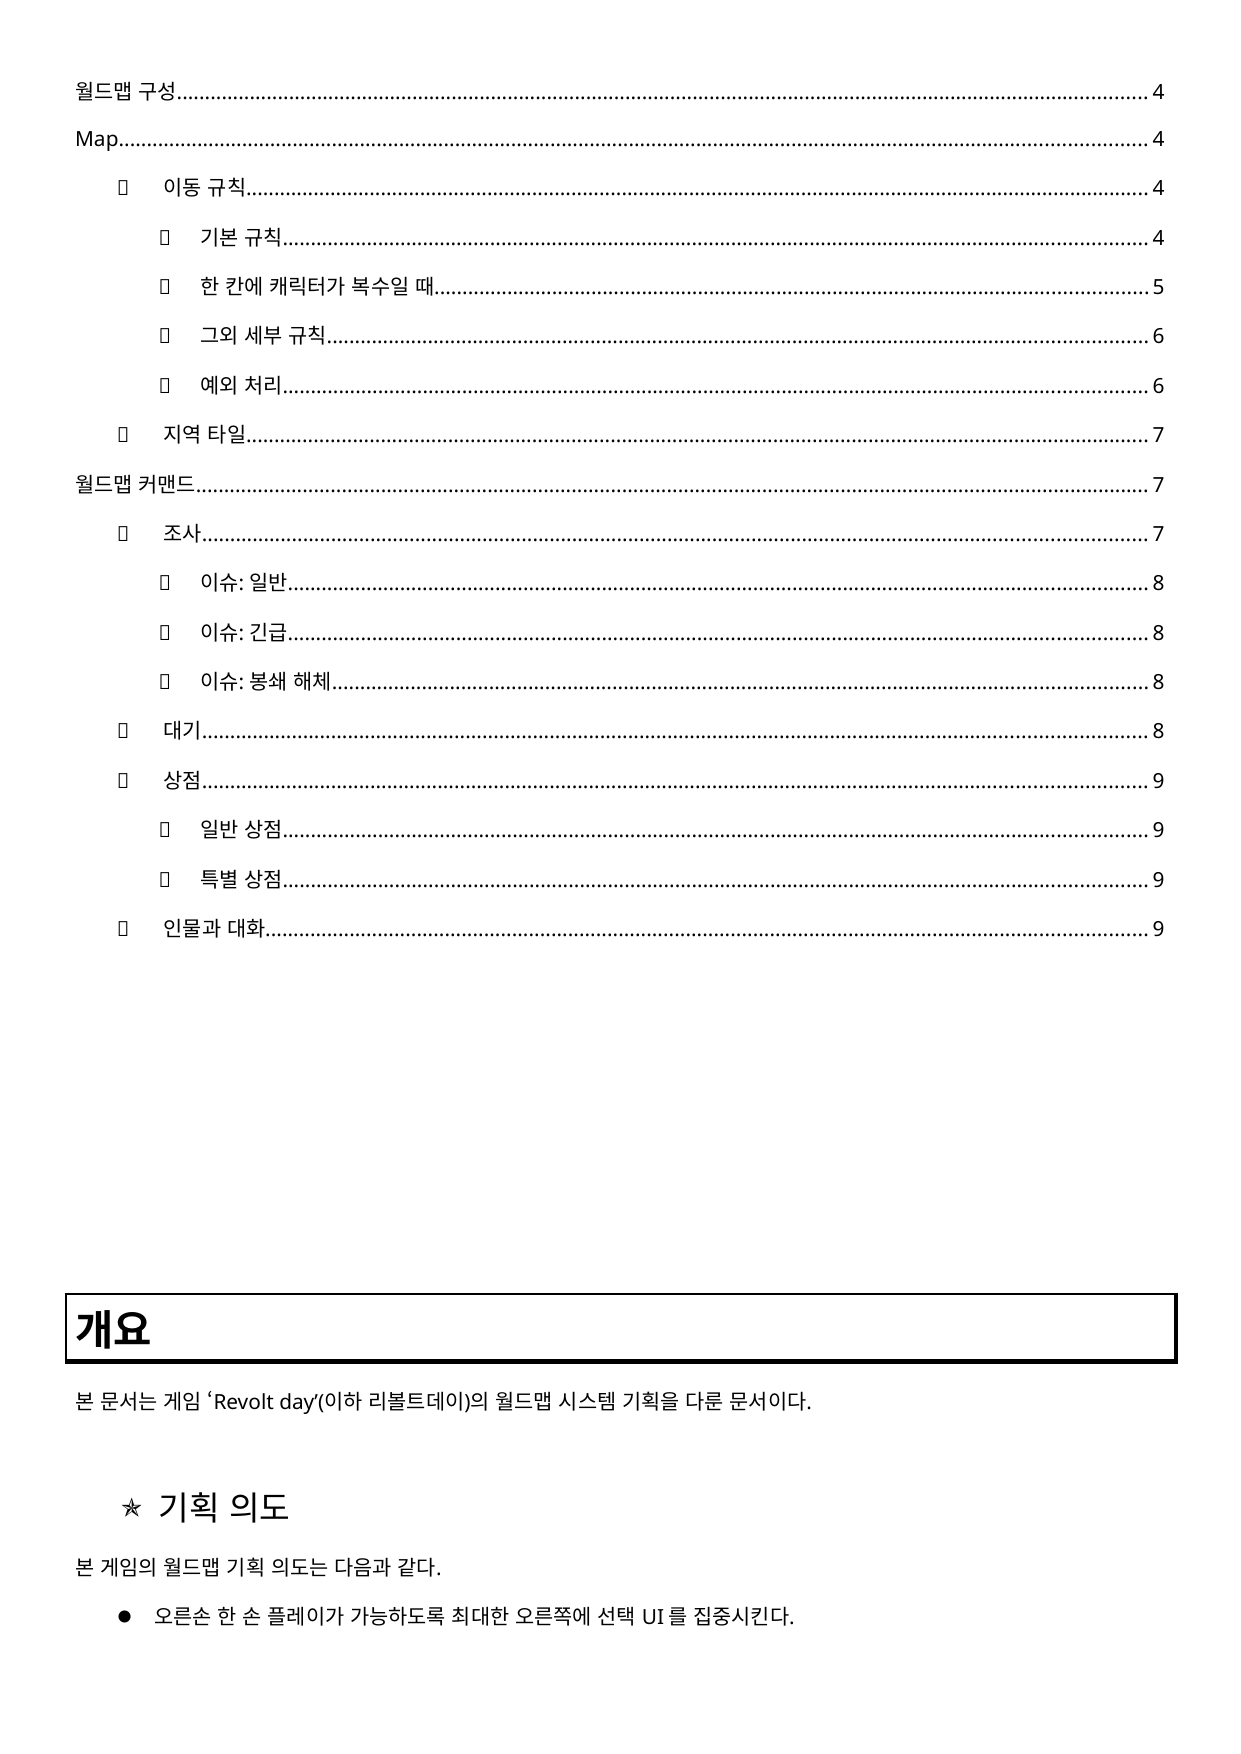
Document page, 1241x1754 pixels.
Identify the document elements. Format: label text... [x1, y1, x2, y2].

text 본 게임의 월드맵 기획 의도는 다음과 같다. [75, 1551, 1165, 1581]
list 오른손 한 손 플레이가 가능하도록 최대한 오른쪽에 선택 UI를 집중시킨다. [117, 1600, 1165, 1631]
text  기본 규칙 4 [158, 221, 1165, 251]
text  조사 7 [117, 517, 1165, 548]
text  이슈: 일반 8 [158, 567, 1165, 597]
text  특별 상점 9 [158, 863, 1165, 893]
text  일반 상점 9 [158, 813, 1165, 844]
text  지역 타일 7 [117, 418, 1165, 449]
text 본 문서는 게임 ‘Revolt day’(이하 리볼트데이)의 월드맵 시스템 기획을 다룬 문서이다. [75, 1385, 1165, 1416]
text 기획 의도 [117, 1482, 1165, 1530]
text 개요 [67, 1295, 1174, 1359]
text  이슈: 긴급 8 [158, 616, 1165, 646]
text  이동 규칙 4 [117, 172, 1165, 202]
text  예외 처리 6 [158, 369, 1165, 399]
text  대기 8 [117, 715, 1165, 745]
text  상점 9 [117, 764, 1165, 794]
text  한 칸에 캐릭터가 복수일 때 5 [158, 270, 1165, 301]
text 월드맵 구성 4 [75, 75, 1165, 105]
text 월드맵 커맨드 7 [75, 468, 1165, 498]
text  이슈: 봉쇄 해체 8 [158, 665, 1165, 696]
text  그외 세부 규칙 6 [158, 320, 1165, 350]
text Map 4 [75, 124, 1165, 153]
text  인물과 대화 9 [117, 912, 1165, 943]
